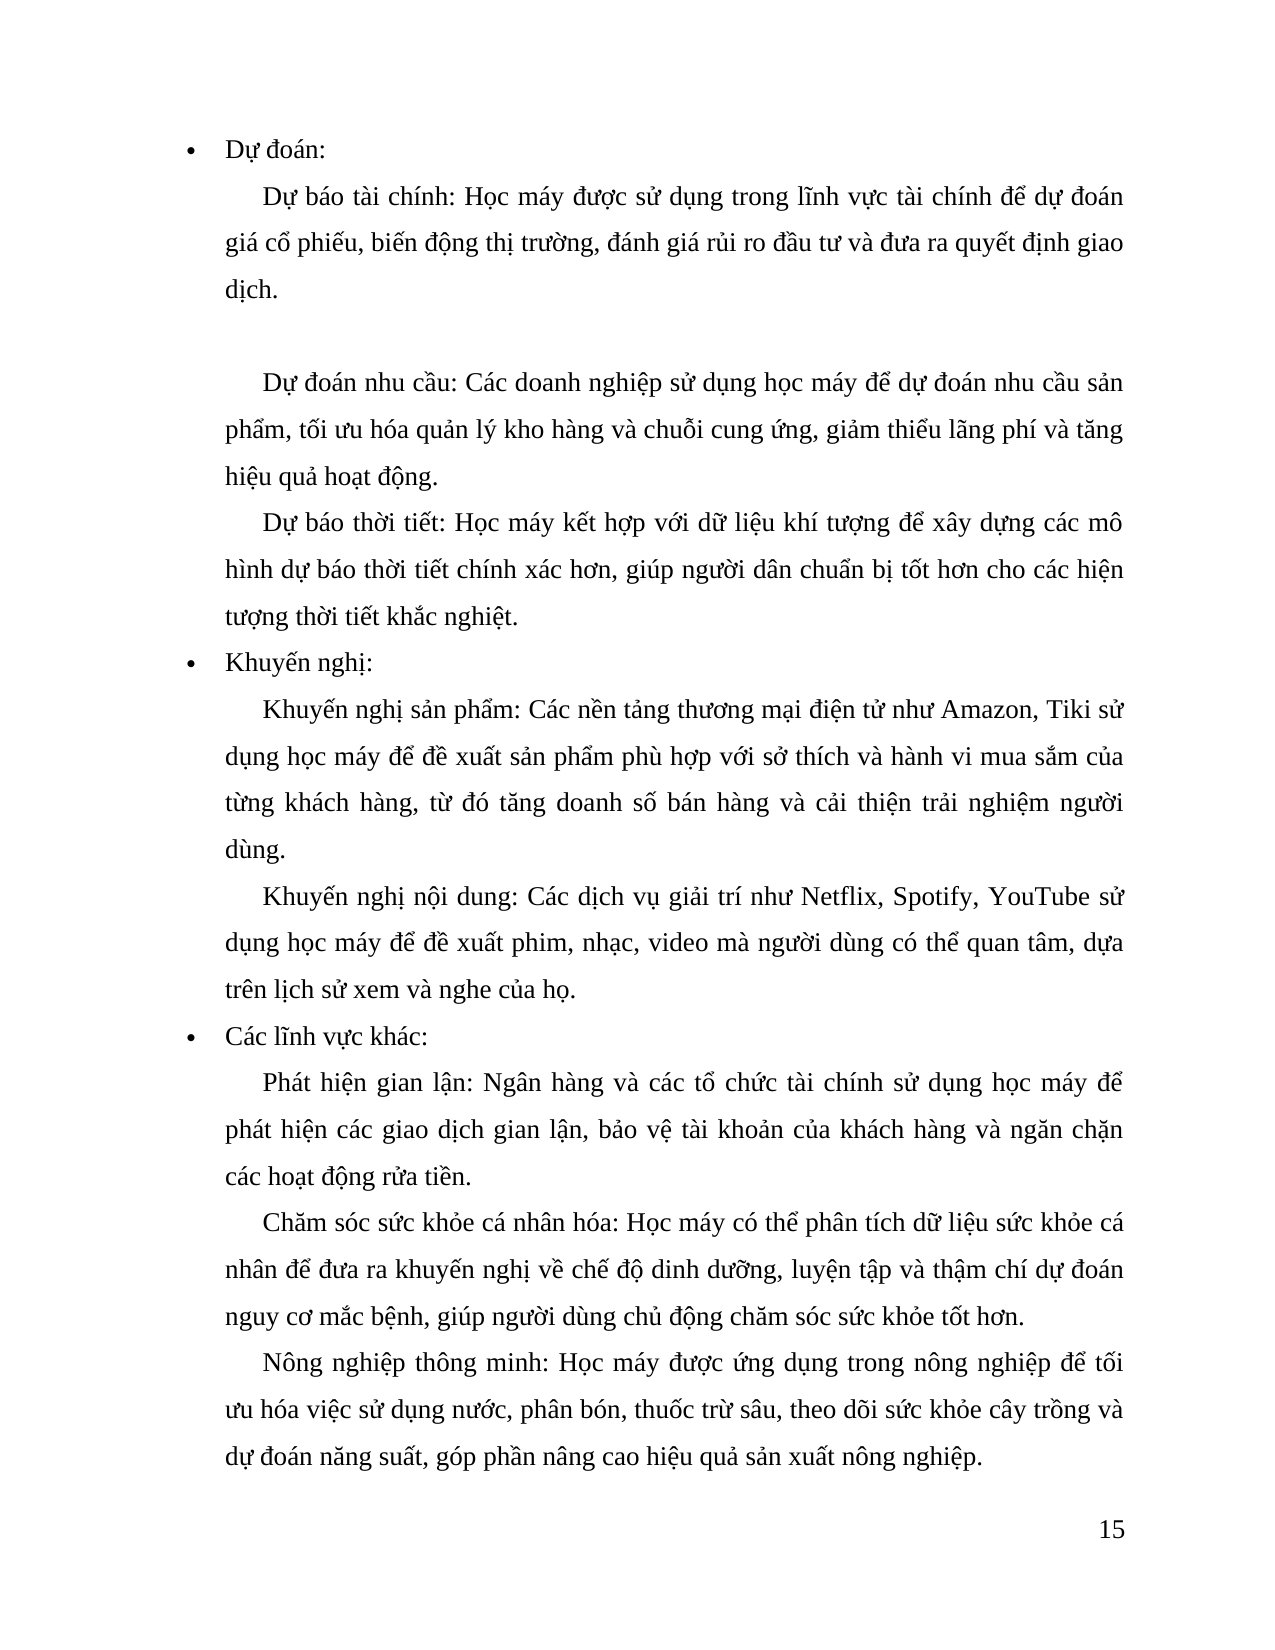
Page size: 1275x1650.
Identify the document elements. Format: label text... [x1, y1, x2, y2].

list Dự đoán: [187, 133, 1125, 164]
text Khuyến nghị nội dung: Các dịch vụ giải trí như Netflix, Spotify, YouTube sử dụng học máy để đề xuất phim, nhạc, video mà người dùng có thể quan tâm, dựa trên lịch sử xem và nghe của họ. [225, 879, 1125, 1004]
text Nông nghiệp thông minh: Học máy được ứng dụng trong nông nghiệp để tối ưu hóa việc sử dụng nước, phân bón, thuốc trừ sâu, theo dõi sức khỏe cây trồng và dự đoán năng suất, góp phần nâng cao hiệu quả sản xuất nông nghiệp. [225, 1346, 1125, 1471]
list Các lĩnh vực khác: [187, 1019, 1125, 1051]
text Khuyến nghị sản phẩm: Các nền tảng thương mại điện tử như Amazon, Tiki sử dụng học máy để đề xuất sản phẩm phù hợp với sở thích và hành vi mua sắm của từng khách hàng, từ đó tăng doanh số bán hàng và cải thiện trải nghiệm người dùng. [225, 693, 1125, 864]
text Dự đoán nhu cầu: Các doanh nghiệp sử dụng học máy để dự đoán nhu cầu sản phẩm, tối ưu hóa quản lý kho hàng và chuỗi cung ứng, giảm thiểu lãng phí và tăng hiệu quả hoạt động. [225, 366, 1125, 491]
text Dự báo tài chính: Học máy được sử dụng trong lĩnh vực tài chính để dự đoán giá cổ phiếu, biến động thị trường, đánh giá rủi ro đầu tư và đưa ra quyết định giao dịch. [225, 179, 1125, 304]
text Chăm sóc sức khỏe cá nhân hóa: Học máy có thể phân tích dữ liệu sức khỏe cá nhân để đưa ra khuyến nghị về chế độ dinh dưỡng, luyện tập và thậm chí dự đoán nguy cơ mắc bệnh, giúp người dùng chủ động chăm sóc sức khỏe tốt hơn. [225, 1206, 1125, 1331]
text Dự báo thời tiết: Học máy kết hợp với dữ liệu khí tượng để xây dựng các mô hình dự báo thời tiết chính xác hơn, giúp người dân chuẩn bị tốt hơn cho các hiện tượng thời tiết khắc nghiệt. [225, 506, 1125, 631]
list Khuyến nghị: [187, 646, 1125, 677]
text Phát hiện gian lận: Ngân hàng và các tổ chức tài chính sử dụng học máy để phát hiện các giao dịch gian lận, bảo vệ tài khoản của khách hàng và ngăn chặn các hoạt động rửa tiền. [225, 1066, 1125, 1191]
